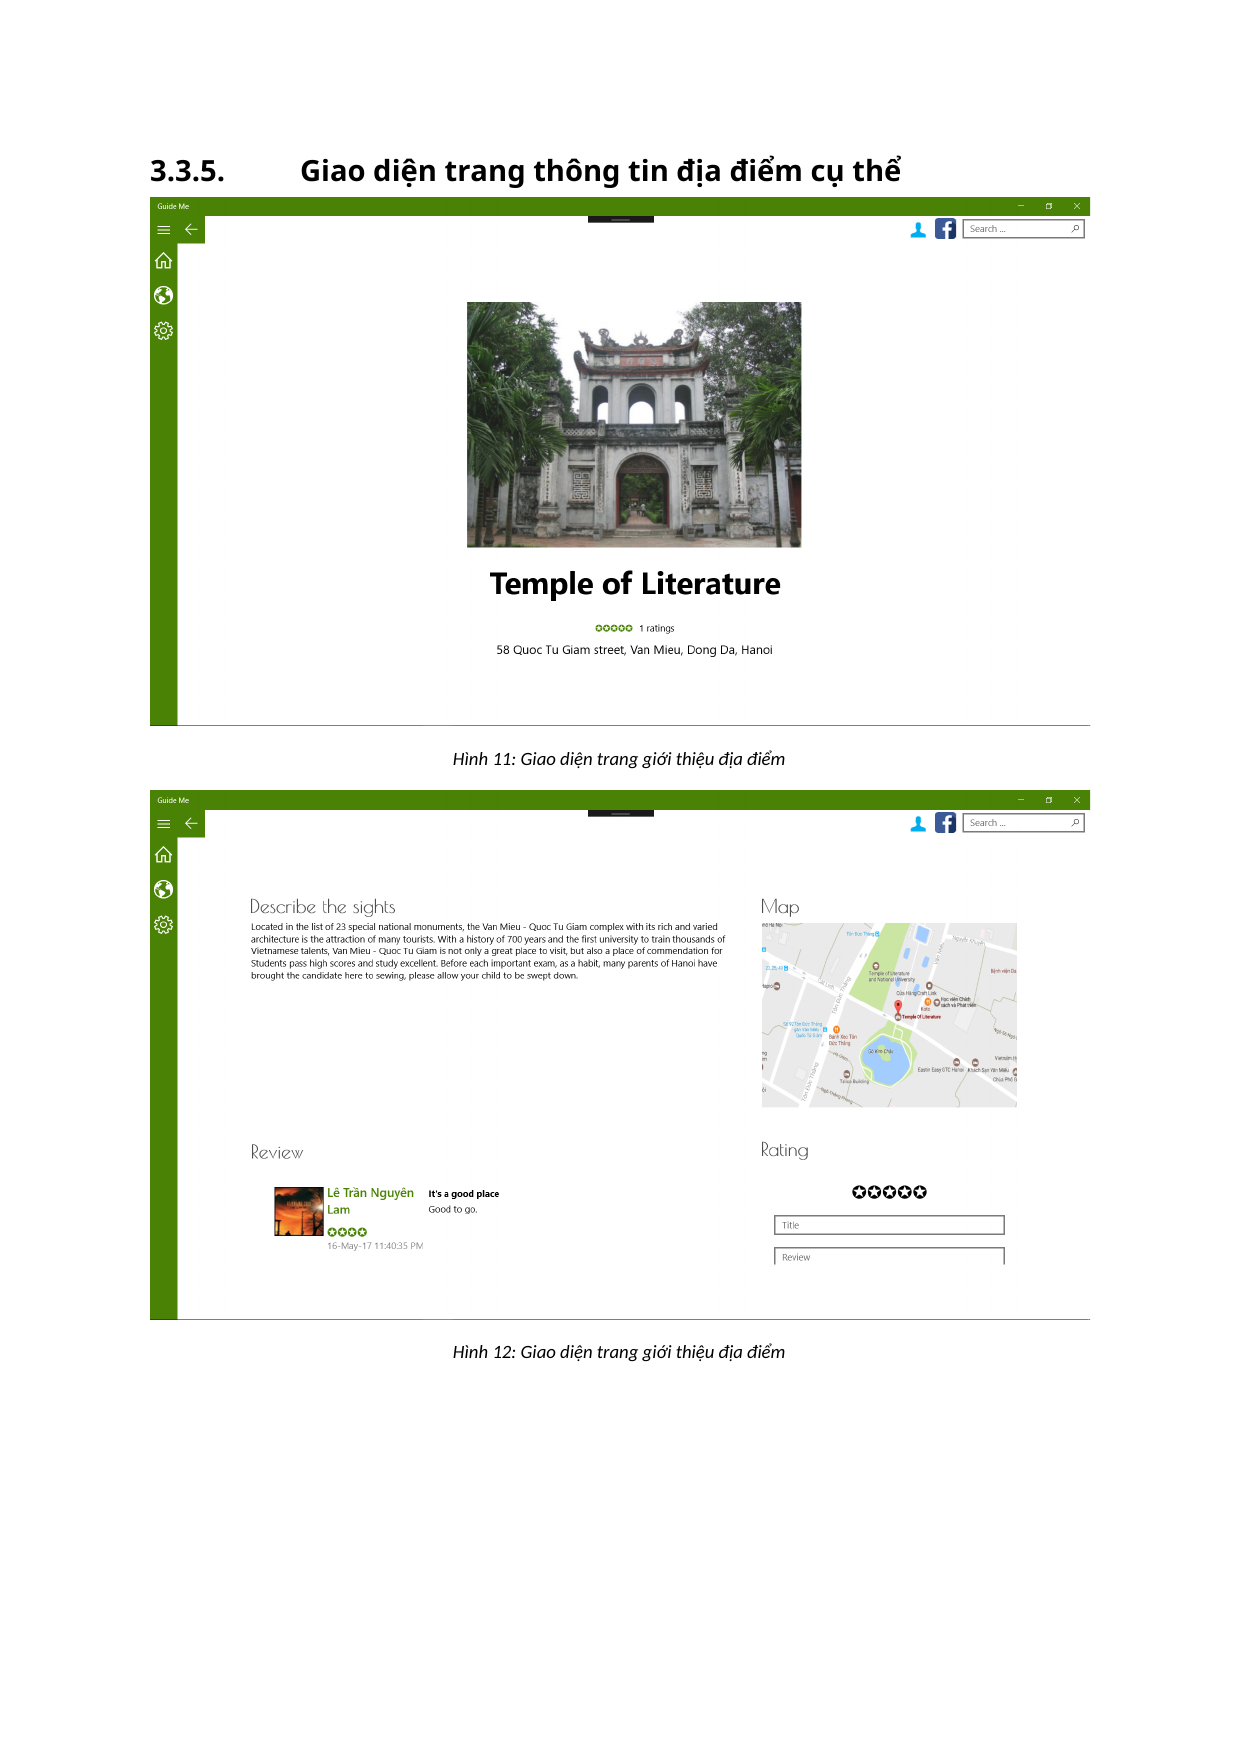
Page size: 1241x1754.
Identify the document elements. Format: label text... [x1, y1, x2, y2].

subtitle Giao diện trang thông tin địa điểm cụ thể [150, 150, 1090, 190]
picture [150, 790, 1091, 1320]
text Hình 12: Giao diện trang giới thiệu địa điểm [150, 1340, 1090, 1363]
text Hình 11: Giao diện trang giới thiệu địa điểm [150, 747, 1090, 769]
picture [150, 197, 1091, 726]
